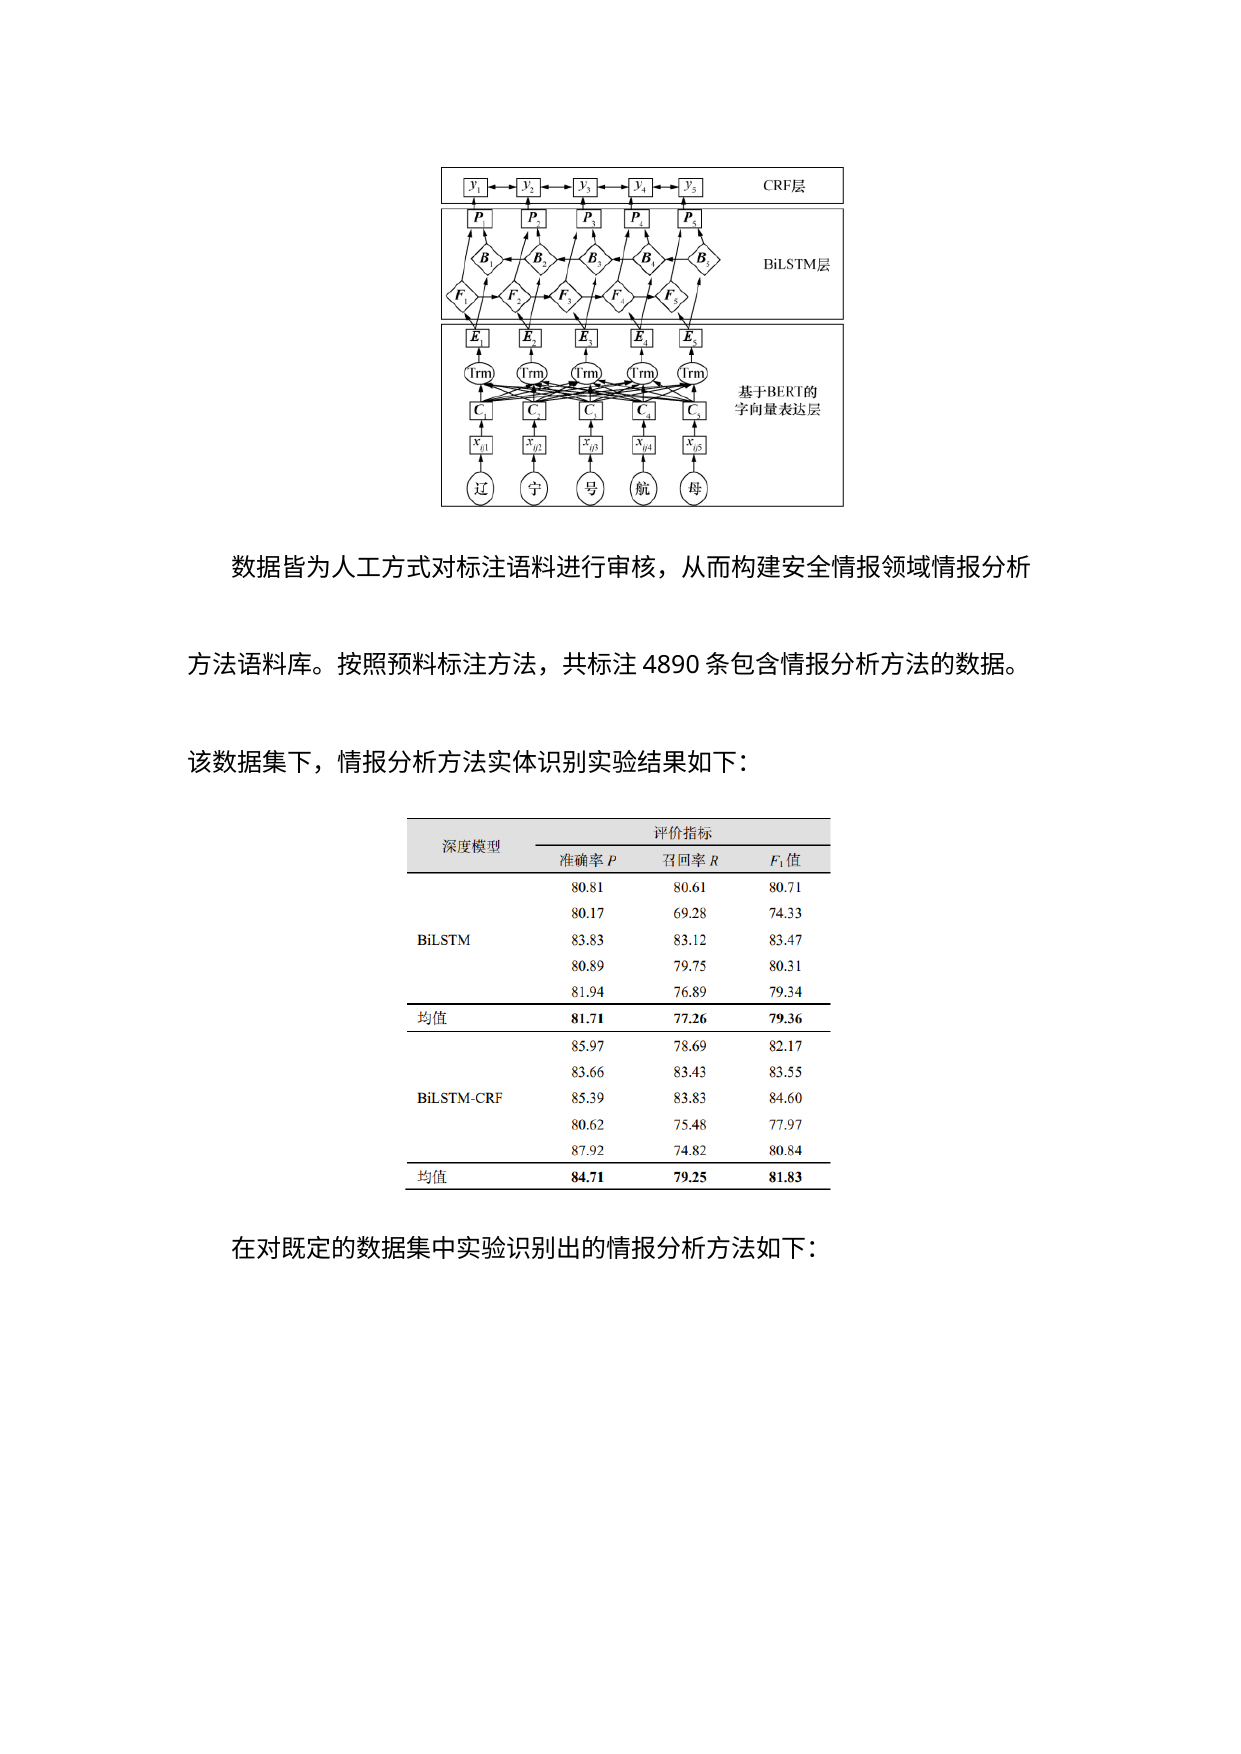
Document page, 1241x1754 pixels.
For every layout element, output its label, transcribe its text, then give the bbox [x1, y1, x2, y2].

text 在对既定的数据集中实验识别出的情报分析方法如下： [187, 1214, 1053, 1279]
text 数据皆为人工方式对标注语料进行审核，从而构建安全情报领域情报分析方法语料库。按照预料标注方法，共标注4890条包含情报分析方法的数据。该数据集下，情报分析方法实体识别实验结果如下： [187, 533, 1053, 793]
picture [405, 811, 835, 1193]
picture [437, 162, 847, 509]
